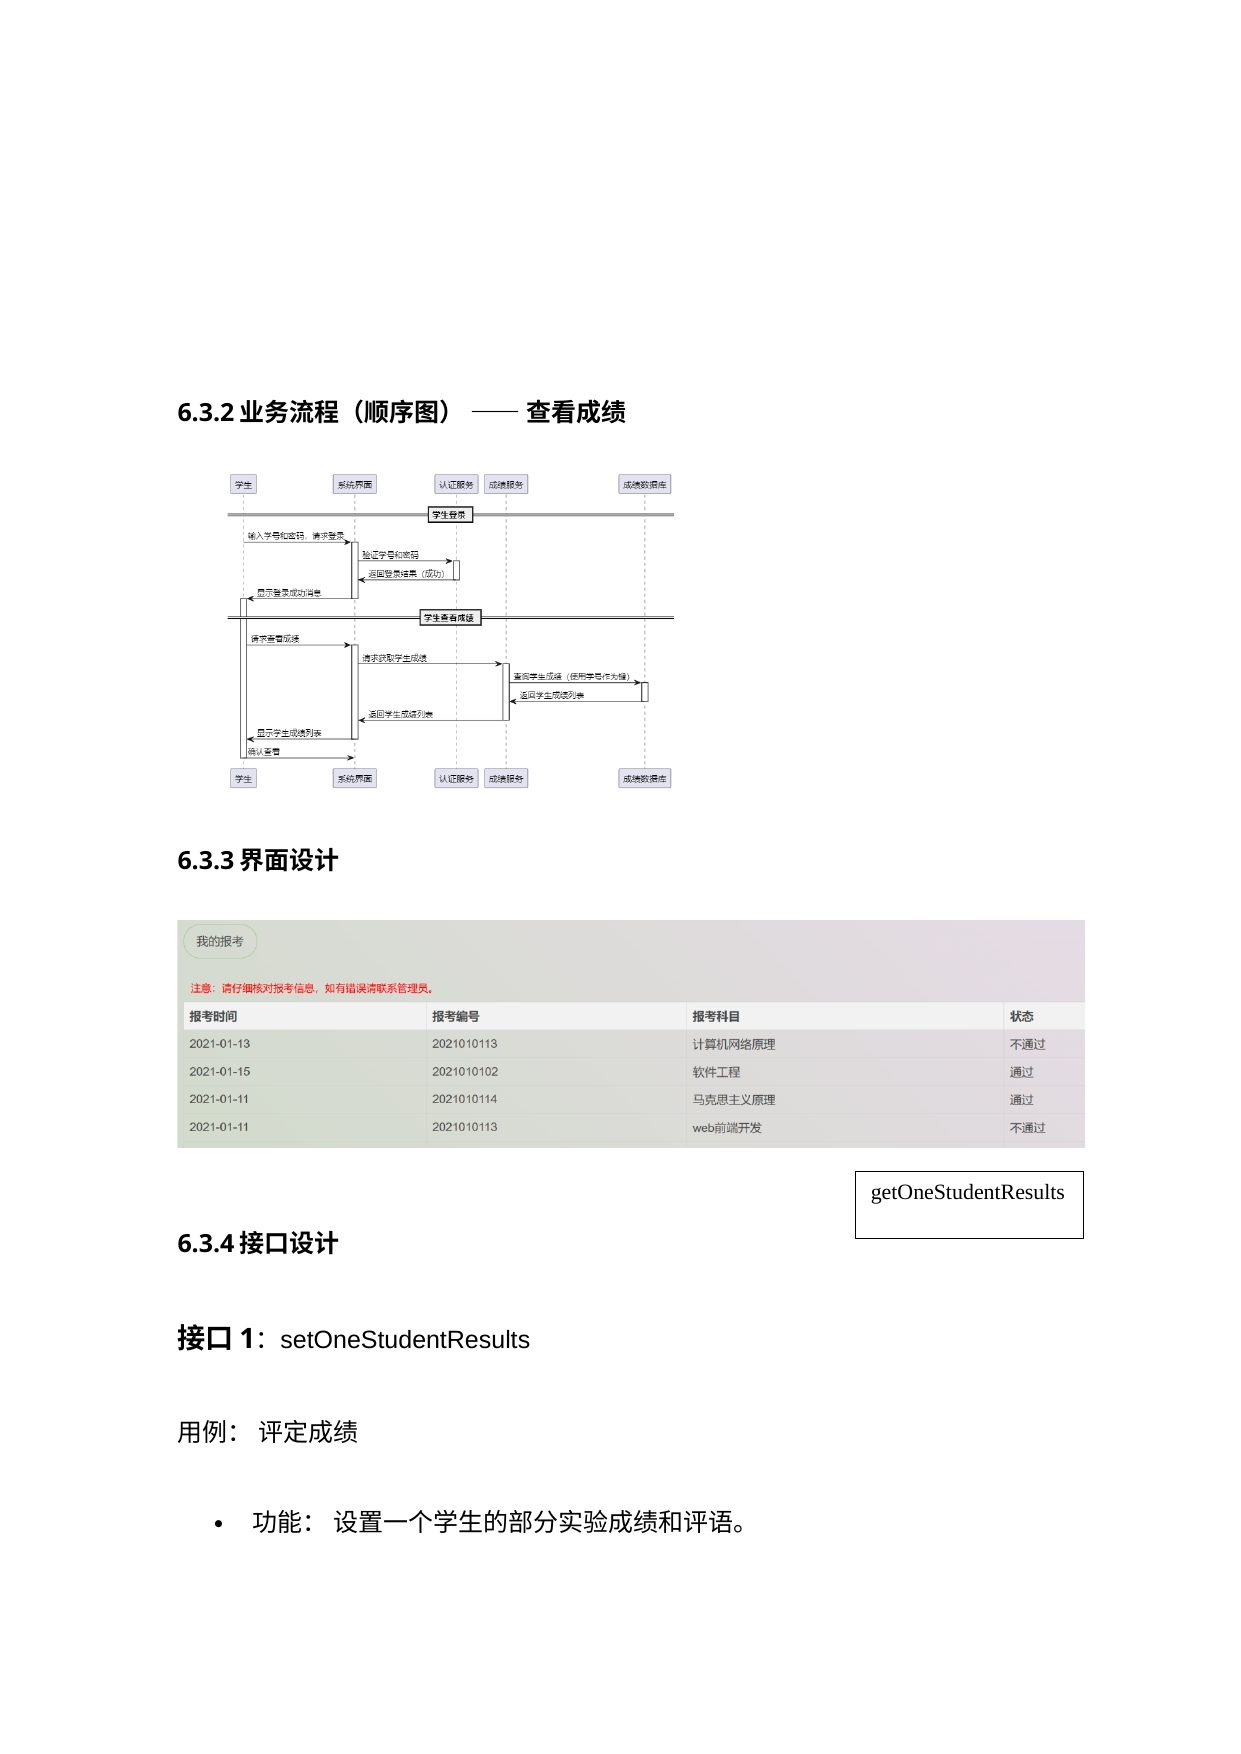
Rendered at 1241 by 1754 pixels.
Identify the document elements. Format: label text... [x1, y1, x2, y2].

subtitle 6.3.4接口设计 [177, 1209, 1087, 1274]
picture [227, 472, 678, 791]
text 接口1：setOneStudentResults [177, 1304, 1087, 1369]
subtitle 6.3.2业务流程（顺序图） —— 查看成绩 [177, 378, 1087, 443]
list 功能： 设置一个学生的部分实验成绩和评语。 [215, 1488, 1087, 1553]
subtitle 6.3.3界面设计 [177, 826, 1087, 891]
picture [177, 920, 1086, 1148]
text 用例： 评定成绩 [177, 1398, 1087, 1463]
